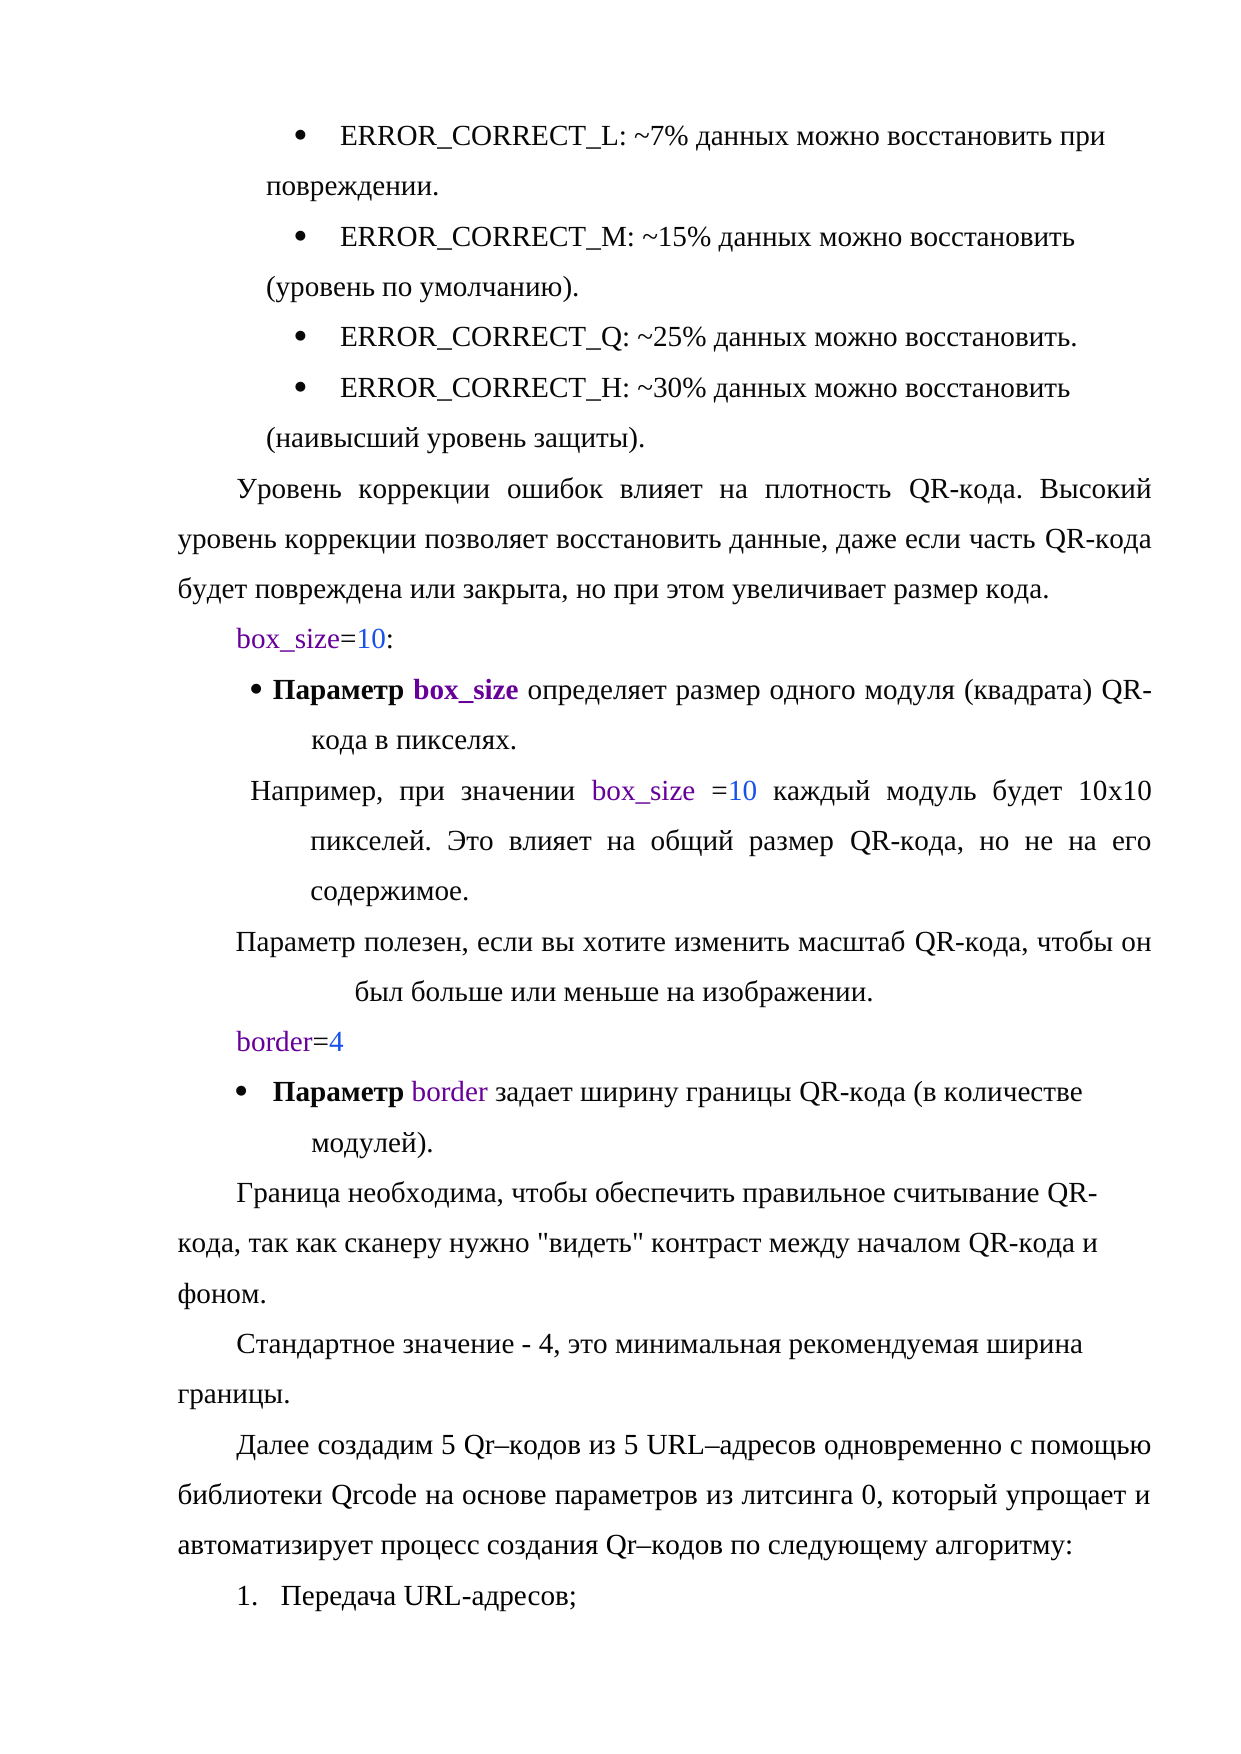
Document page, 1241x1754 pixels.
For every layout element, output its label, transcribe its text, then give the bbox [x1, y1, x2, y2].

text Например, при значении box_size =10 каждый модуль будет 10x10 пикселей. Это влияет на общий размер QR-кода, но не на его содержимое. [250, 773, 1152, 907]
text box_size=10: [236, 622, 1152, 655]
text Далее создадим 5 Qr–кодов из 5 URL–адресов одновременно с помощью библиотеки Qrcode на основе параметров из литсинга 0, который упрощает и автоматизирует процесс создания Qr–кодов по следующему алгоритму: [177, 1427, 1152, 1561]
text Параметр полезен, если вы хотите изменить масштаб QR-кода, чтобы он был больше или меньше на изображении. [235, 924, 1152, 1007]
list Передача URL-адресов; [236, 1578, 1152, 1611]
text Уровень коррекции ошибок влияет на плотность QR-кода. Высокий уровень коррекции позволяет восстановить данные, даже если часть QR-кода будет повреждена или закрыта, но при этом увеличивает размер кода. [177, 471, 1152, 605]
list Параметр box_size определяет размер одного модуля (квадрата) QR-кода в пикселях. [251, 672, 1152, 756]
text Стандартное значение - 4, это минимальная рекомендуемая ширина границы. [177, 1326, 1152, 1410]
list Параметр border задает ширину границы QR-кода (в количестве модулей). [236, 1074, 1152, 1158]
list ERROR_CORRECT_M: ~15% данных можно восстановить (уровень по умолчанию). [266, 219, 1152, 303]
text border=4 [236, 1024, 1152, 1058]
list ERROR_CORRECT_H: ~30% данных можно восстановить (наивысший уровень защиты). [266, 370, 1152, 454]
text Граница необходима, чтобы обеспечить правильное считывание QR-кода, так как сканеру нужно "видеть" контраст между началом QR-кода и фоном. [177, 1175, 1152, 1309]
list ERROR_CORRECT_Q: ~25% данных можно восстановить. [266, 319, 1152, 353]
list ERROR_CORRECT_L: ~7% данных можно восстановить при повреждении. [266, 118, 1152, 202]
